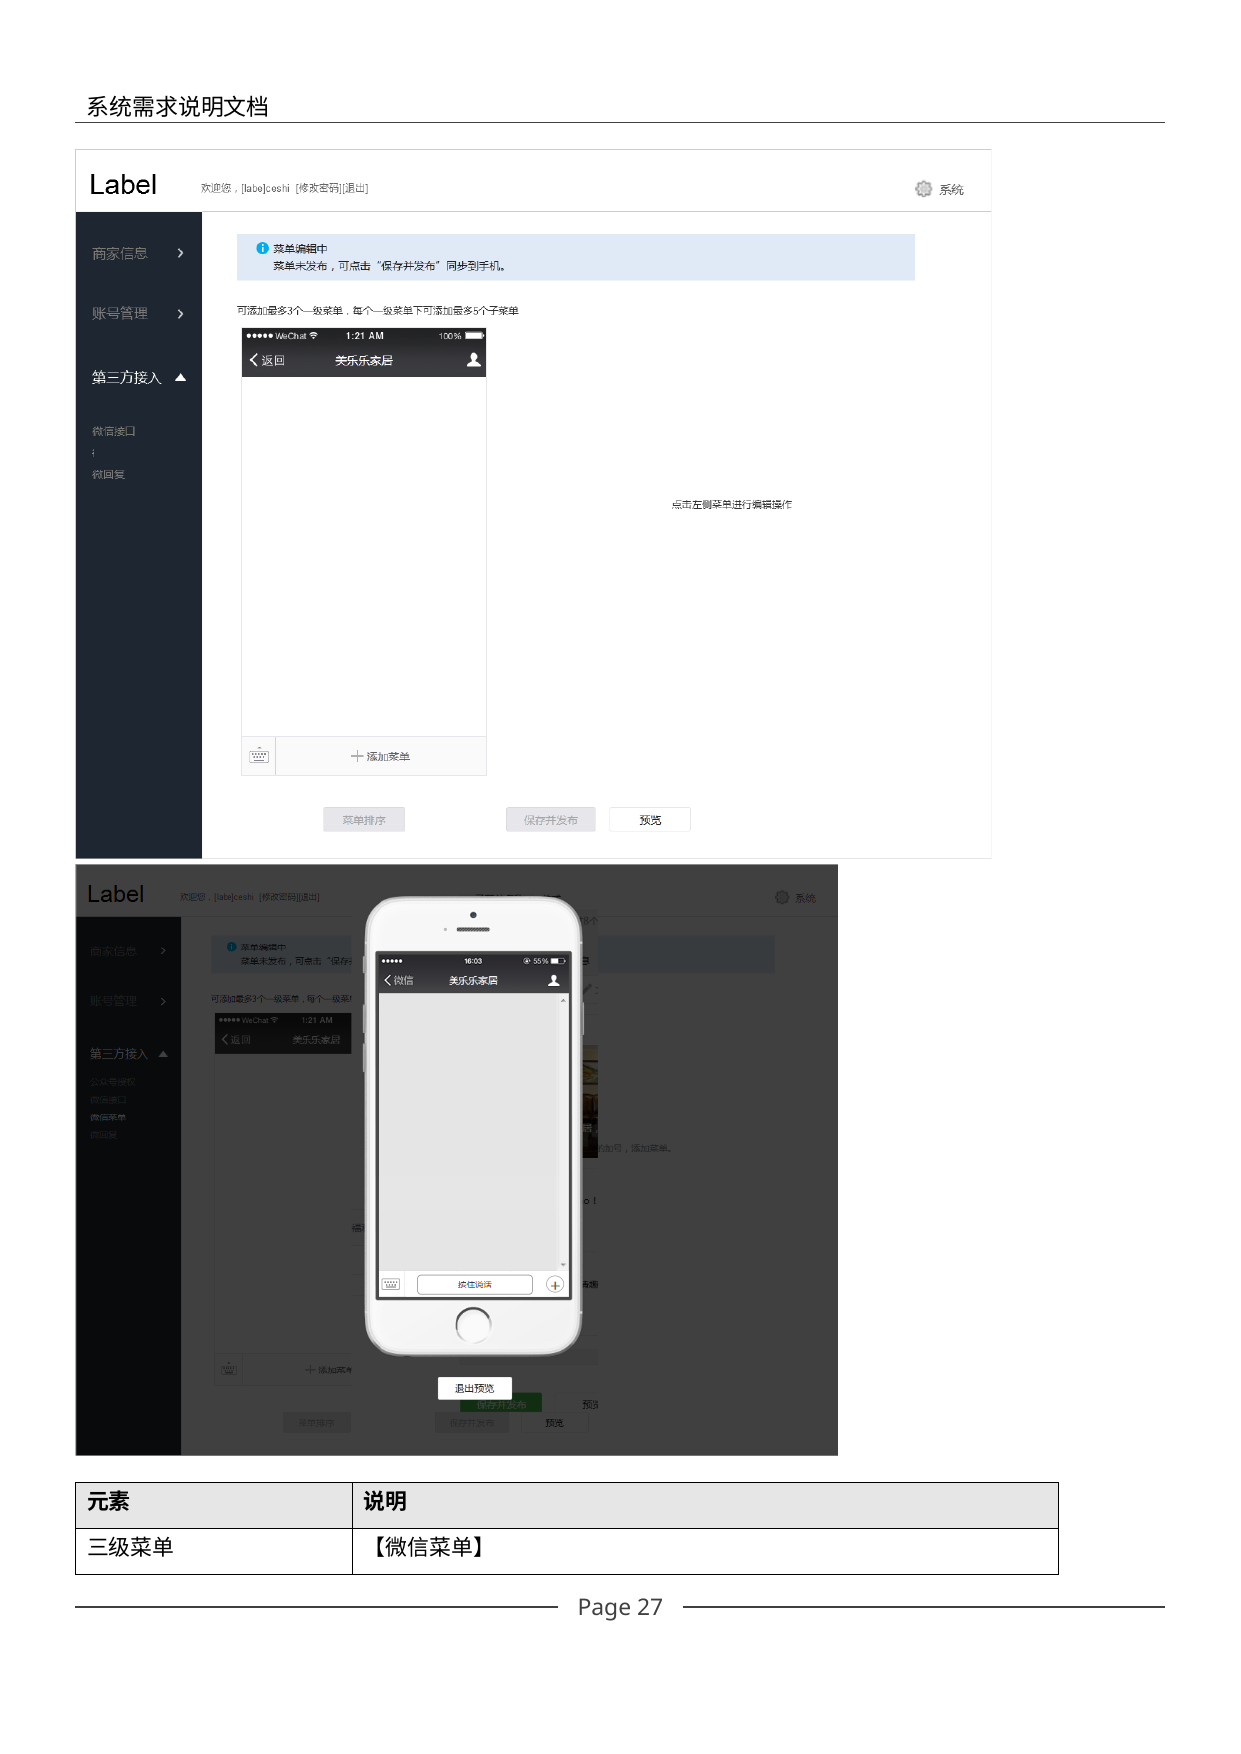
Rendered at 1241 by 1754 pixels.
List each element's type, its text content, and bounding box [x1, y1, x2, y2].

picture [75, 864, 838, 1456]
table_header 元素 [76, 1483, 352, 1528]
table_header 说明 [353, 1483, 1058, 1528]
table_cell 三级菜单 [76, 1529, 352, 1574]
picture [75, 149, 992, 859]
table_cell 【微信菜单】 [353, 1529, 1058, 1574]
